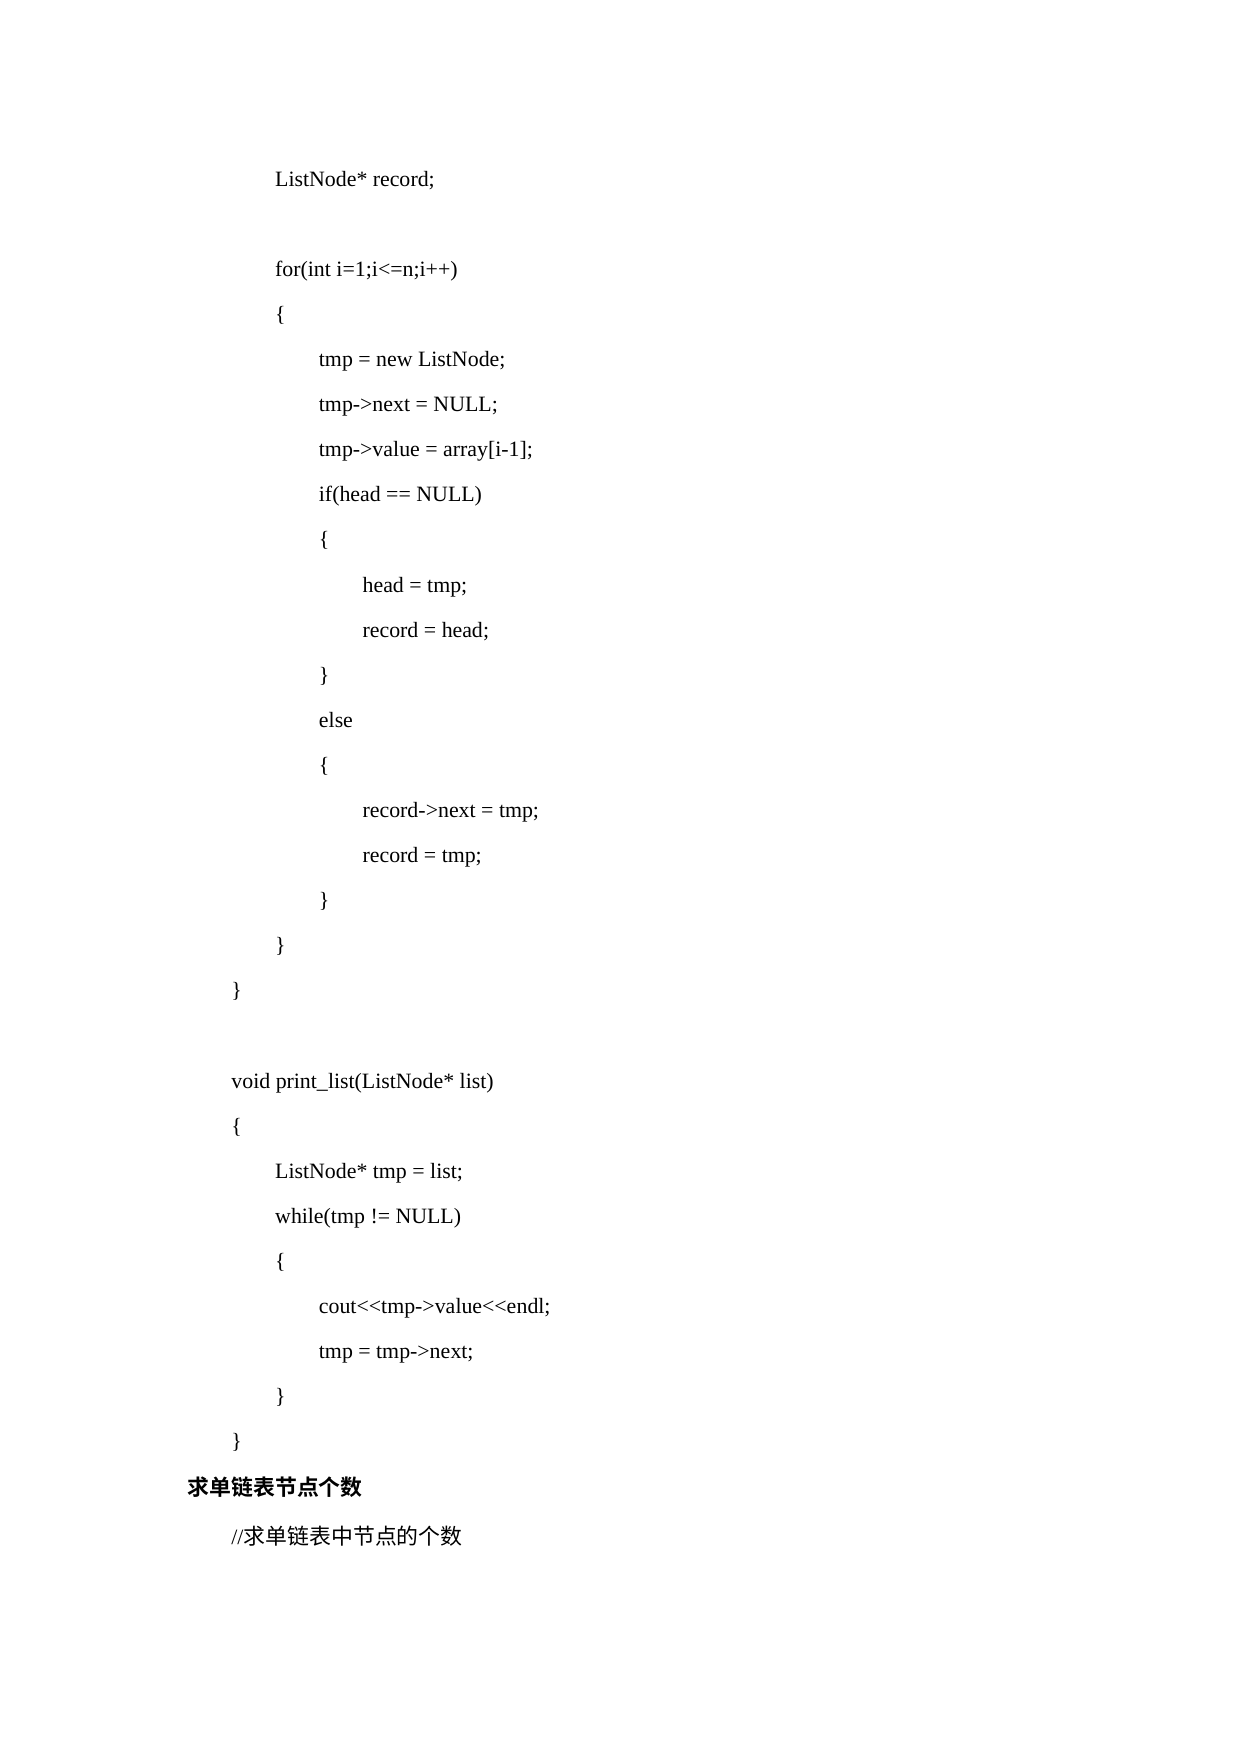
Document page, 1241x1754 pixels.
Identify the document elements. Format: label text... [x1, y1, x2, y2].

text cout<<tmp->value<<endl; [231, 1289, 1053, 1322]
text while(tmp != NULL) [231, 1199, 1053, 1232]
text for(int i=1;i<=n;i++) [231, 252, 1053, 285]
text record = head; [231, 613, 1053, 646]
text } [231, 929, 1053, 961]
text { [231, 1244, 1053, 1277]
text tmp = new ListNode; [231, 342, 1053, 375]
text record = tmp; [231, 838, 1053, 871]
text //求单链表中节点的个数 [231, 1518, 1053, 1551]
text void print_list(ListNode* list) [231, 1064, 1053, 1097]
text } [231, 1425, 1053, 1457]
text record->next = tmp; [231, 793, 1053, 826]
text { [231, 523, 1053, 555]
text } [231, 884, 1053, 916]
text if(head == NULL) [231, 478, 1053, 510]
text } [231, 658, 1053, 691]
text { [231, 1109, 1053, 1142]
text ListNode* tmp = list; [231, 1154, 1053, 1187]
text else [231, 703, 1053, 736]
text tmp->value = array[i-1]; [231, 433, 1053, 465]
text tmp->next = NULL; [231, 387, 1053, 420]
text ListNode* record; [231, 162, 1053, 194]
text { [231, 748, 1053, 781]
text } [231, 974, 1053, 1006]
text { [231, 297, 1053, 330]
text } [231, 1380, 1053, 1412]
subtitle 求单链表节点个数 [187, 1470, 1053, 1502]
text head = tmp; [231, 568, 1053, 600]
text tmp = tmp->next; [231, 1335, 1053, 1367]
